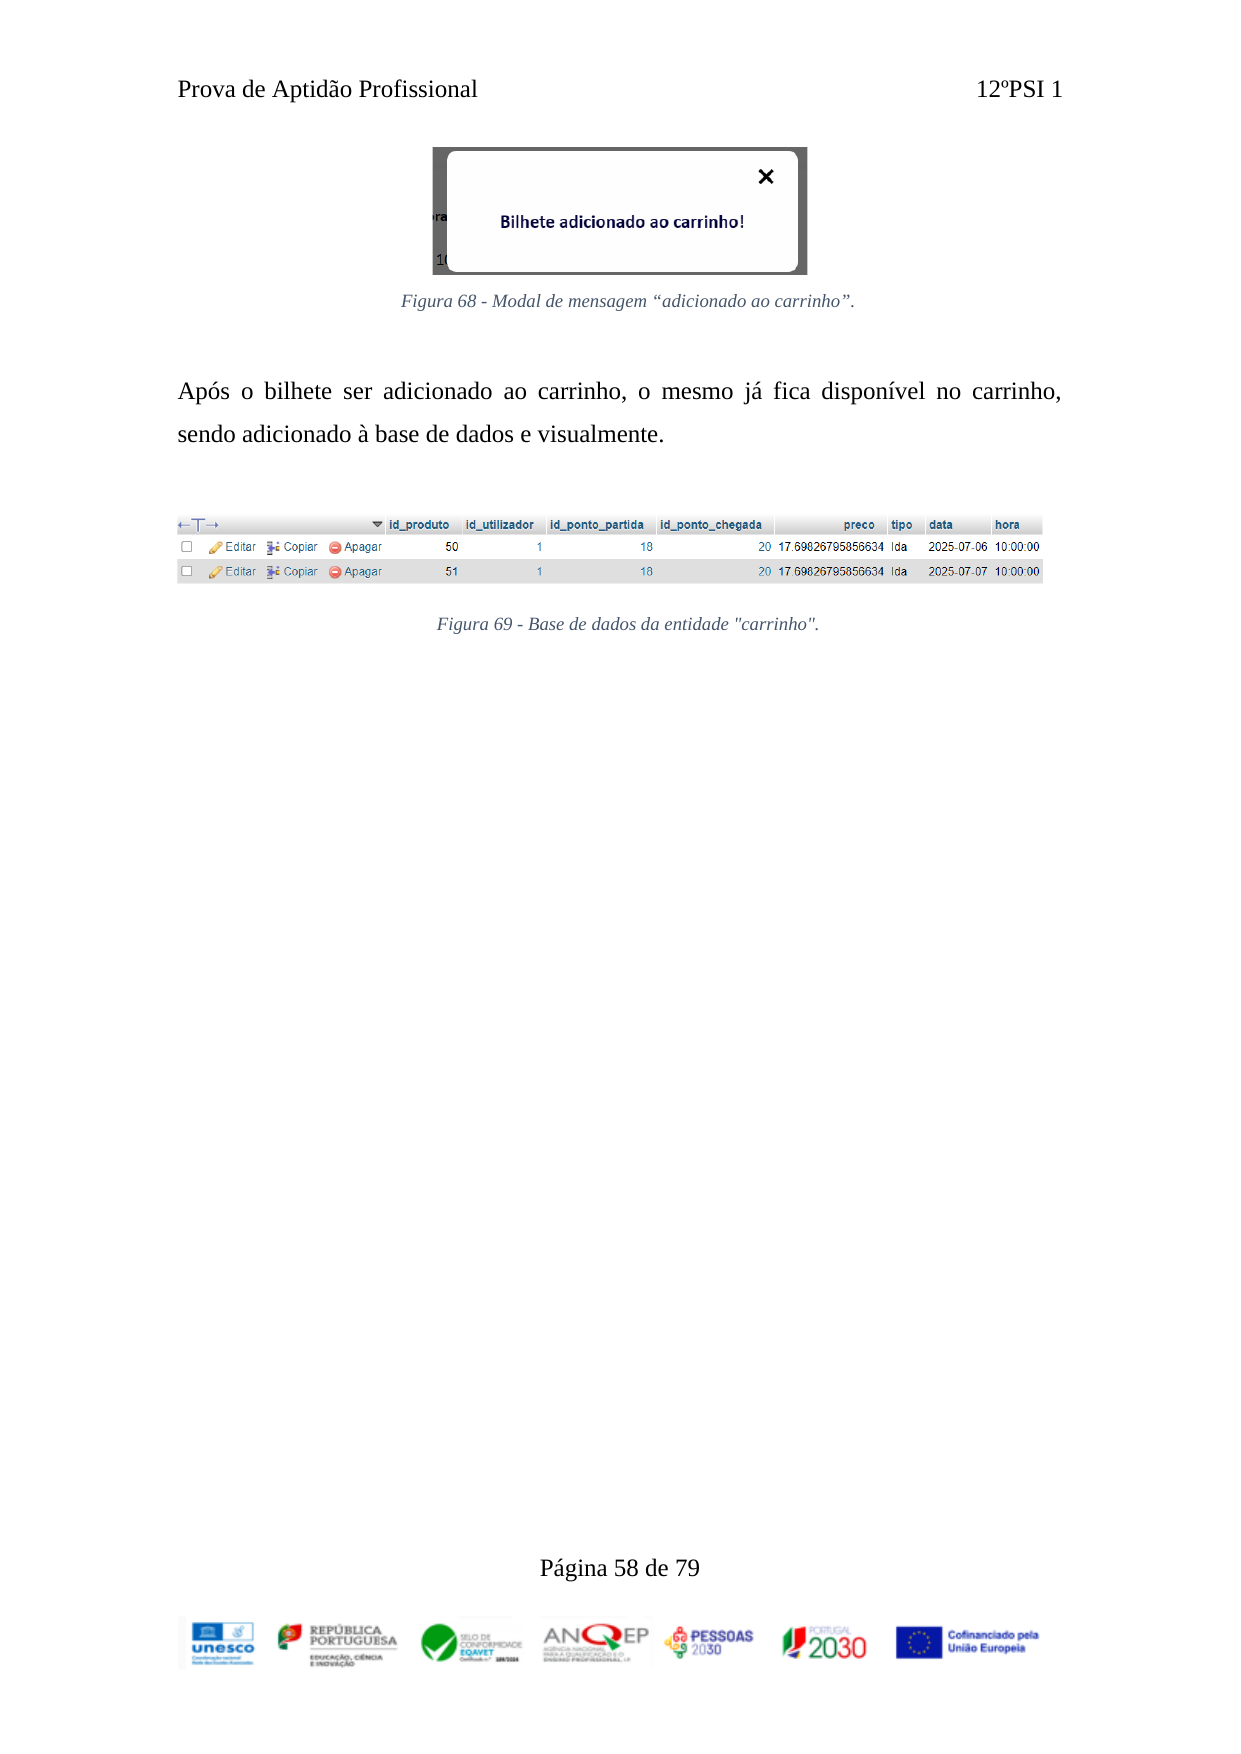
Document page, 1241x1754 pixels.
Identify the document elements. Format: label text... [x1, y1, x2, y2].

picture [432, 147, 808, 275]
picture [177, 507, 1063, 598]
text Após o bilhete ser adicionado ao carrinho, o mesmo já fica disponível no carrinho, sendo adicionado à base de dados e visualmente. [177, 376, 1063, 448]
picture [177, 1615, 1084, 1677]
